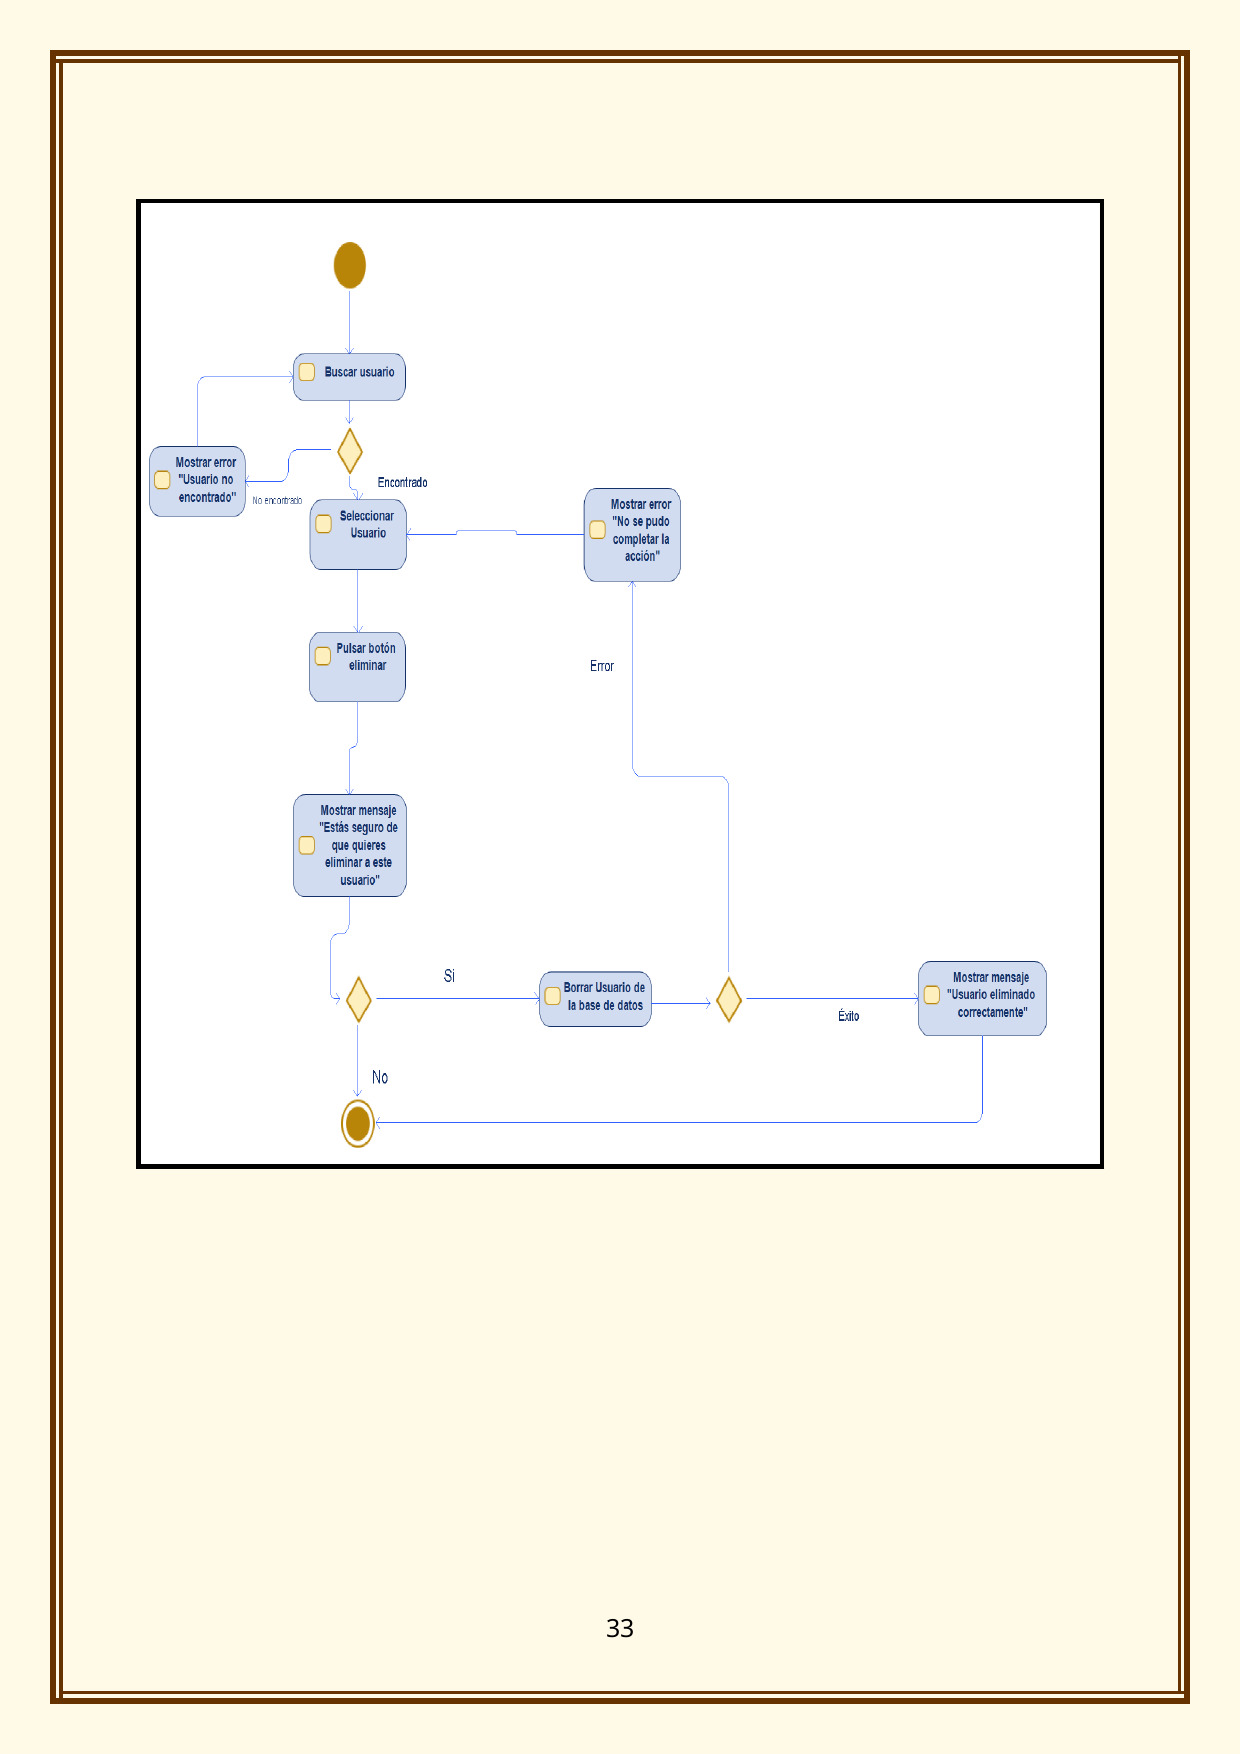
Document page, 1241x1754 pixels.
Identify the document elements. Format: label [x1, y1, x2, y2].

picture [141, 203, 1100, 1164]
